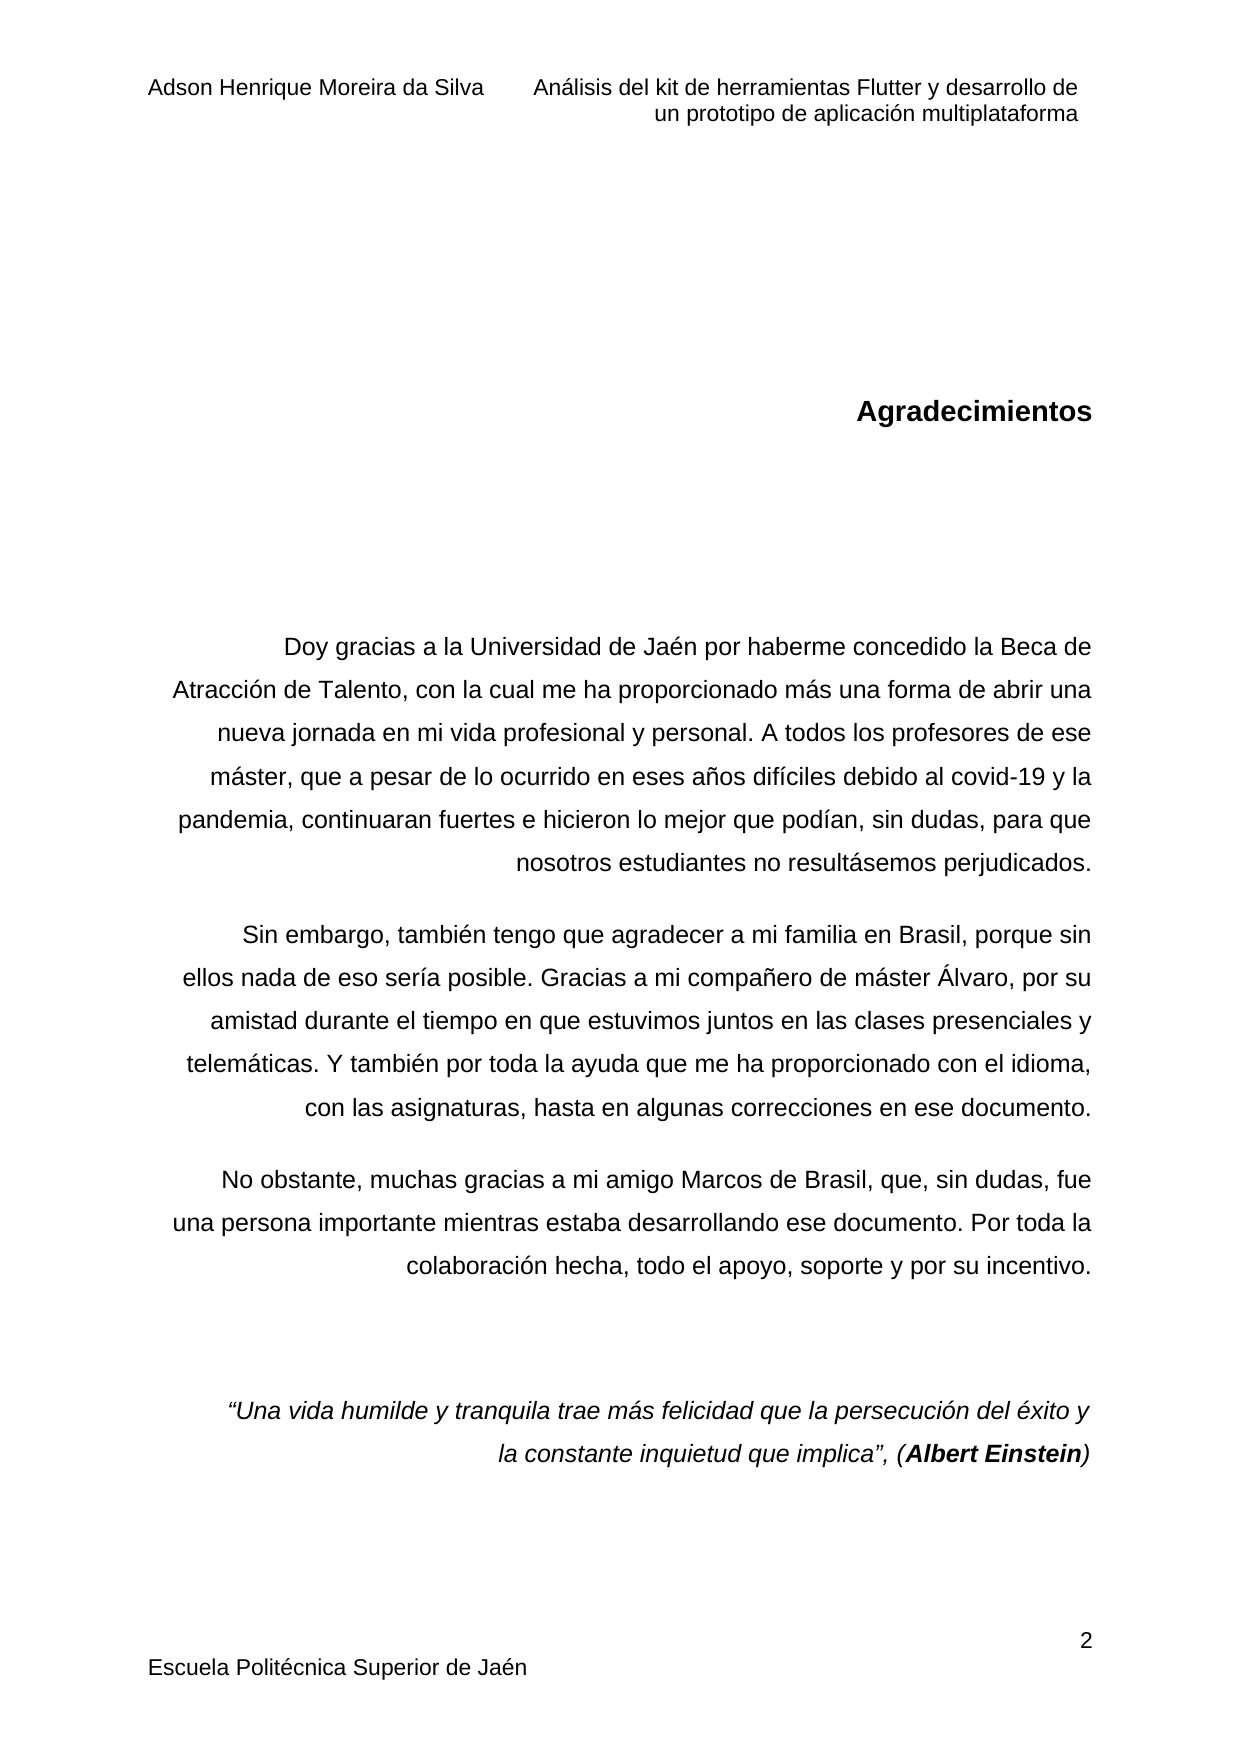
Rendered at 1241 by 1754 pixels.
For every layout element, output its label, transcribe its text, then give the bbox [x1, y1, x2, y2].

text Doy gracias a la Universidad de Jaén por haberme concedido la Beca de Atracción de Talento, con la cual me ha proporcionado más una forma de abrir una nueva jornada en mi vida profesional y personal. A todos los profesores de ese máster, que a pesar de lo ocurrido en eses años difíciles debido al covid-19 y la pandemia, continuaran fuertes e hicieron lo mejor que podían, sin dudas, para que nosotros estudiantes no resultásemos perjudicados. [148, 632, 1092, 877]
text No obstante, muchas gracias a mi amigo Marcos de Brasil, que, sin dudas, fue una persona importante mientras estaba desarrollando ese documento. Por toda la colaboración hecha, todo el apoyo, soporte y por su incentivo. [148, 1165, 1092, 1280]
text Agradecimientos [148, 394, 1092, 427]
text Sin embargo, también tengo que agradecer a mi familia en Brasil, porque sin ellos nada de eso sería posible. Gracias a mi compañero de máster Álvaro, por su amistad durante el tiempo en que estuvimos juntos en las clases presenciales y telemáticas. Y también por toda la ayuda que me ha proporcionado con el idioma, con las asignaturas, hasta en algunas correcciones en ese documento. [148, 920, 1092, 1121]
text “Una vida humilde y tranquila trae más felicidad que la persecución del éxito y la constante inquietud que implica”, (Albert Einstein) [148, 1396, 1092, 1468]
